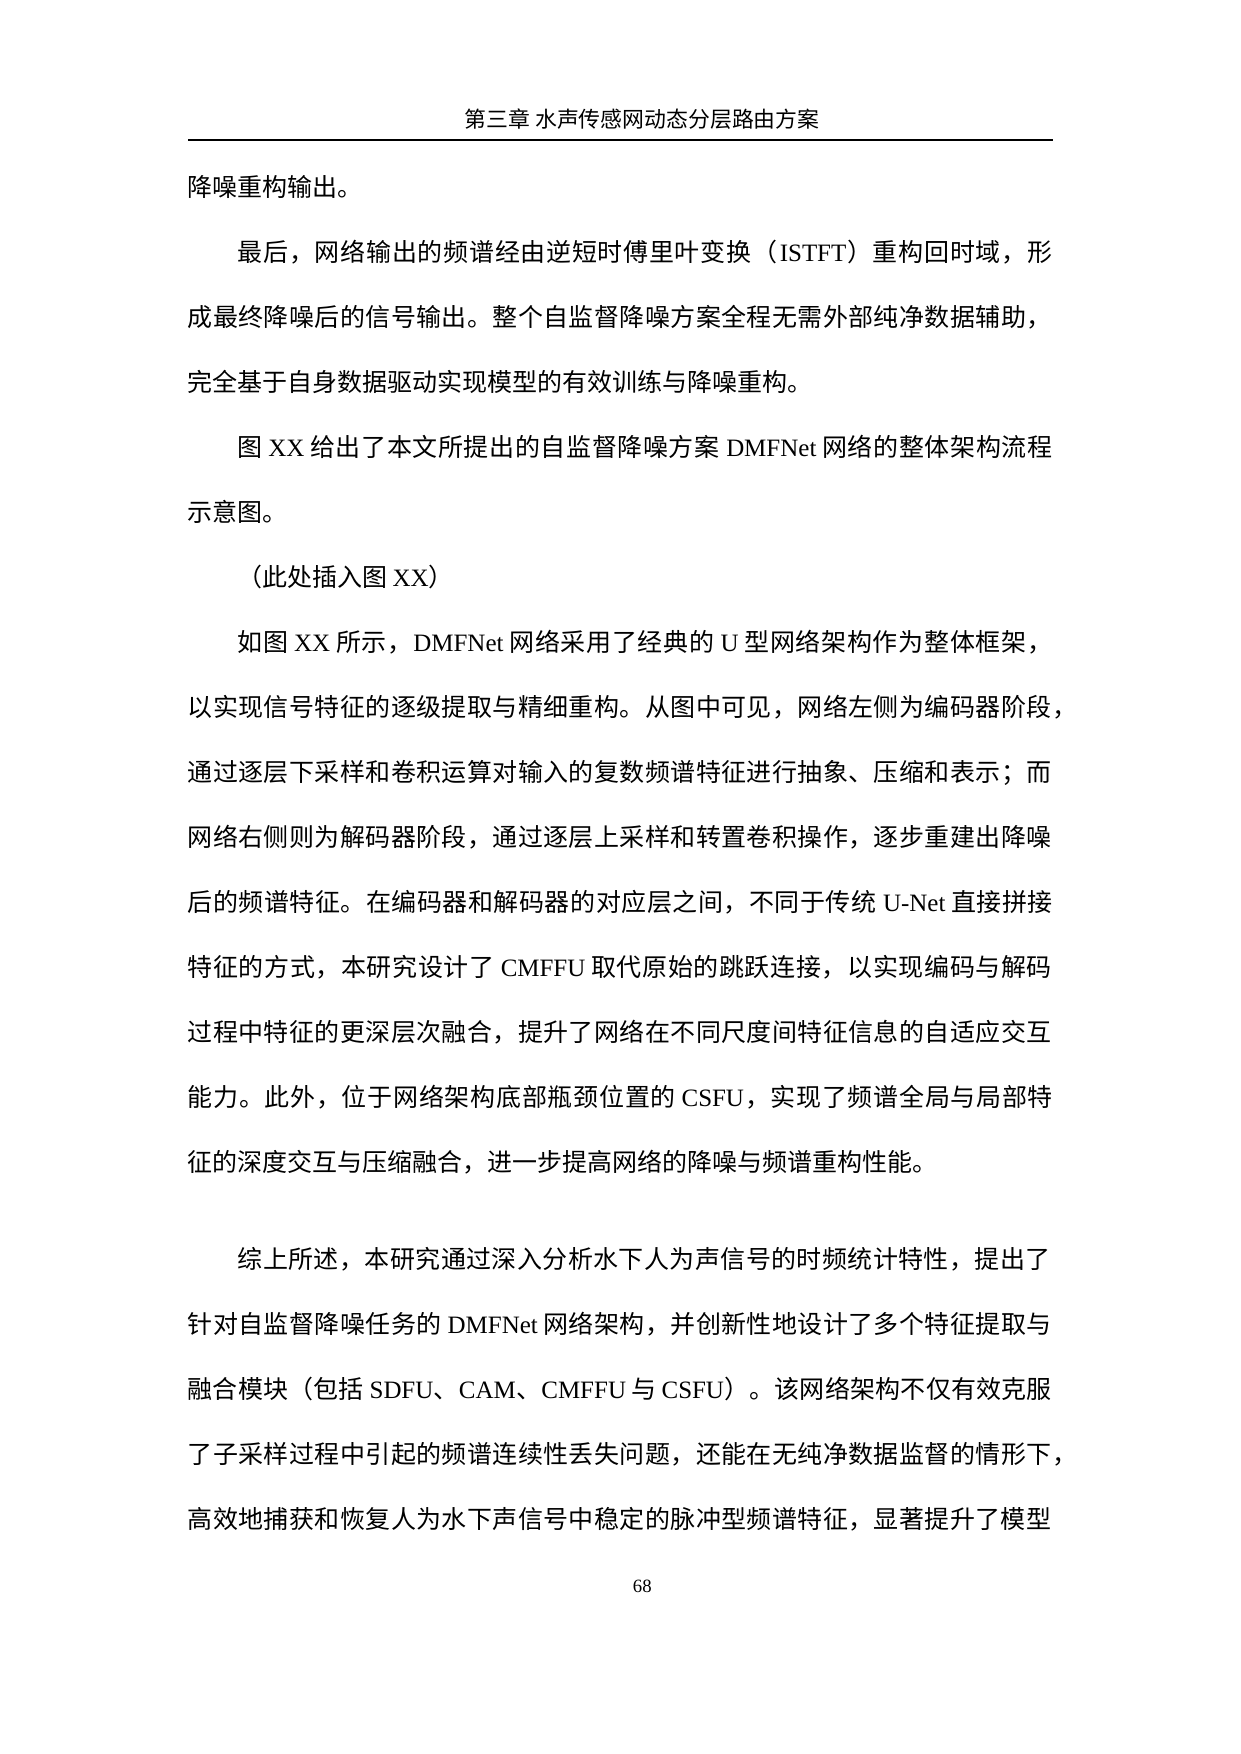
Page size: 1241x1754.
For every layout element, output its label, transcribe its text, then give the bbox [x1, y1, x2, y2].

text 图XX给出了本文所提出的自监督降噪方案DMFNet网络的整体架构流程示意图。 [187, 413, 1053, 543]
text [187, 1225, 1053, 1550]
text 如图XX所示，DMFNet网络采用了经典的U型网络架构作为整体框架，以实现信号特征的逐级提取与精细重构。从图中可见，网络左侧为编码器阶段，通过逐层下采样和卷积运算对输入的复数频谱特征进行抽象、压缩和表示；而网络右侧则为解码器阶段，通过逐层上采样和转置卷积操作，逐步重建出降噪后的频谱特征。在编码器和解码器的对应层之间，不同于传统U-Net直接拼接特征的方式，本研究设计了CMFFU取代原始的跳跃连接，以实现编码与解码过程中特征的更深层次融合，提升了网络在不同尺度间特征信息的自适应交互能力。此外，位于网络架构底部瓶颈位置的CSFU，实现了频谱全局与局部特征的深度交互与压缩融合，进一步提高网络的降噪与频谱重构性能。 [187, 608, 1053, 1193]
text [187, 153, 1053, 218]
text （此处插入图XX） [187, 543, 1053, 608]
text 最后，网络输出的频谱经由逆短时傅里叶变换（ISTFT）重构回时域，形成最终降噪后的信号输出。整个自监督降噪方案全程无需外部纯净数据辅助，完全基于自身数据驱动实现模型的有效训练与降噪重构。 [187, 218, 1053, 413]
